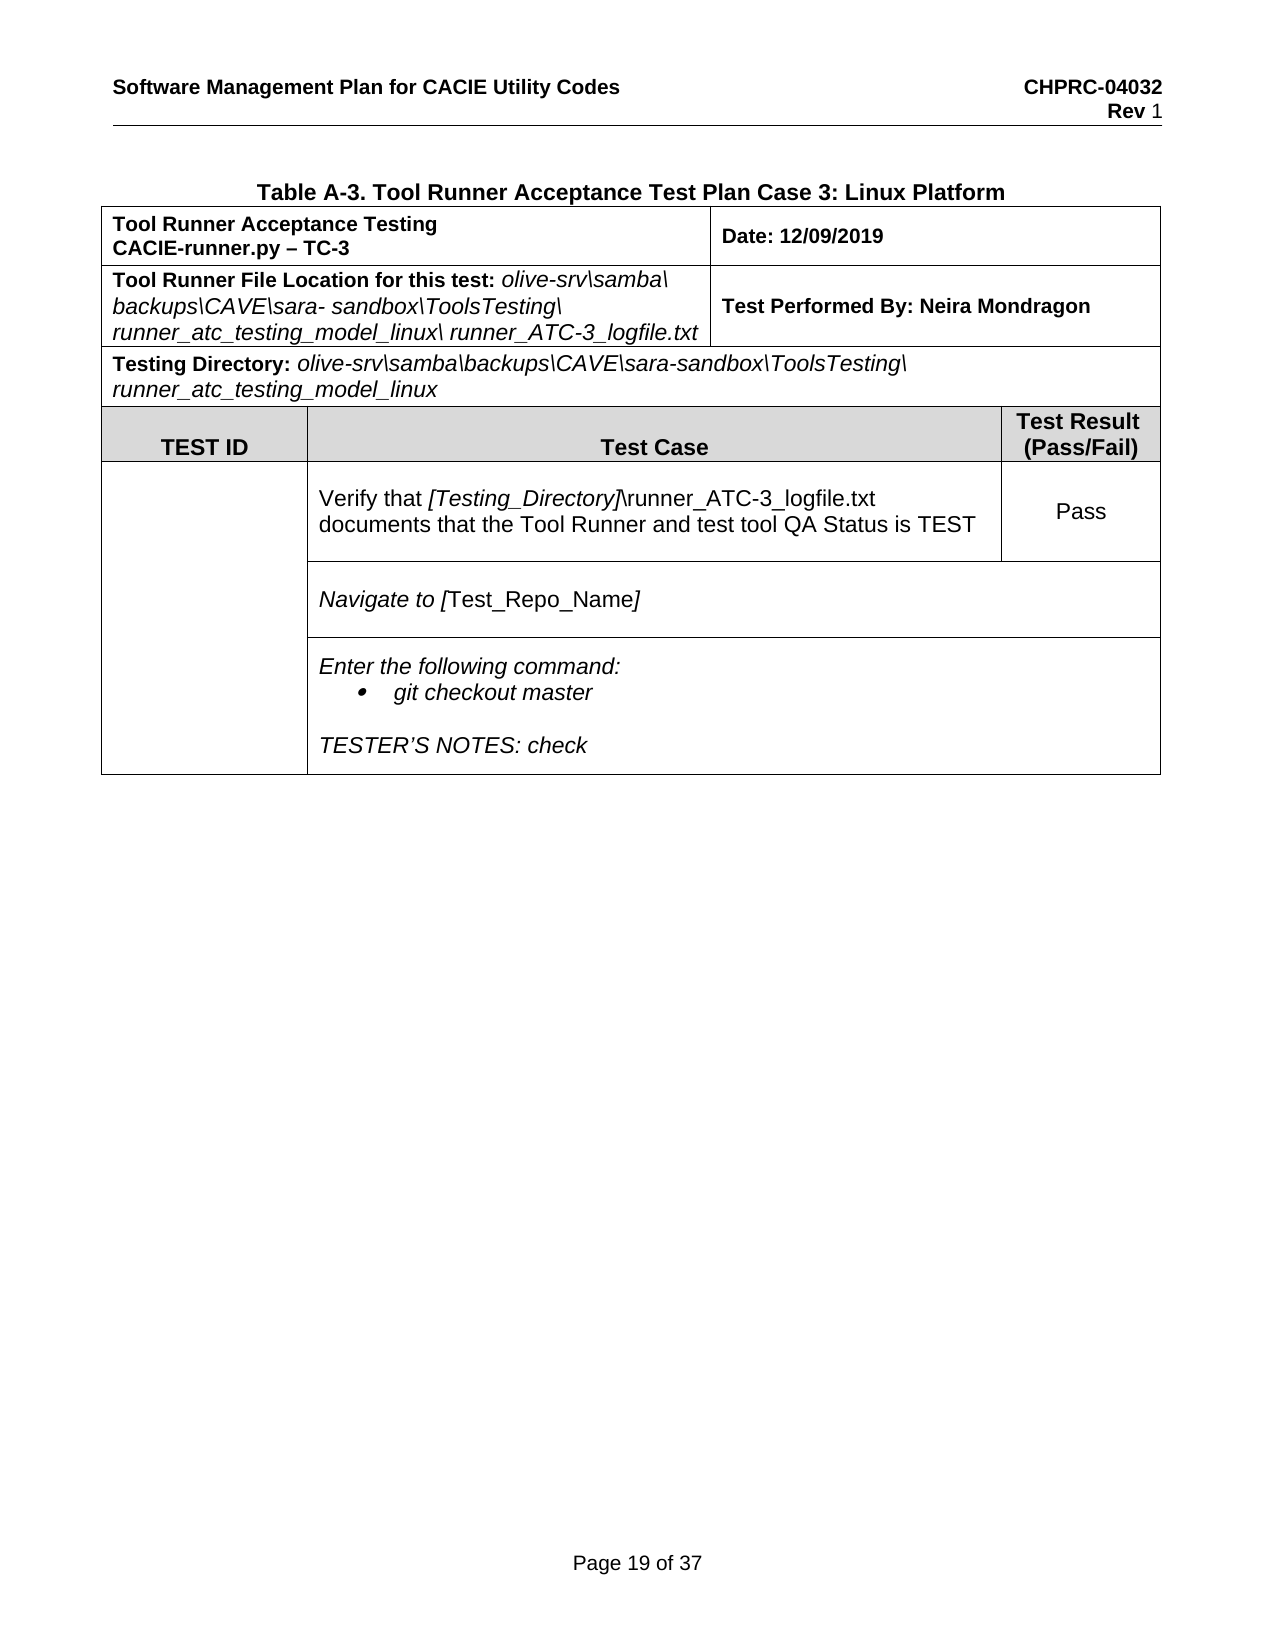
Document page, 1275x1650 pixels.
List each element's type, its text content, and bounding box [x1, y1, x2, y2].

table_cell Verify that [Testing_Directory]\runner_ATC-3_logfile.txt documents that the Tool Runner and test tool QA Status is TEST [308, 462, 1001, 561]
table_cell Date: 12/09/2019 [711, 207, 1160, 265]
table_cell TEST ID [102, 407, 307, 461]
table_cell Tool Runner Acceptance Testing CACIE-runner.py – TC-3 [102, 207, 710, 265]
table_cell Tool Runner File Location for this test: olive-srv\samba\backups\CAVE\sara- sandbox\ToolsTesting\runner_atc_testing_model_linux\ runner_ATC-3_logfile.txt [102, 266, 710, 346]
table_cell Navigate to [Test_Repo_Name] [308, 562, 1160, 637]
table_cell Testing Directory: olive-srv\samba\backups\CAVE\sara-sandbox\ToolsTesting\runner_atc_testing_model_linux [102, 347, 1160, 406]
table_cell Test Case [308, 407, 1001, 461]
table_cell Pass [1002, 462, 1160, 561]
table_cell Test Performed By: Neira Mondragon [711, 266, 1160, 346]
table_cell Test Result (Pass/Fail) [1002, 407, 1160, 461]
table_header Table A-3. Tool Runner Acceptance Test Plan Case 3: Linux Platform [101, 156, 1161, 206]
table_cell Enter the following command: git checkout master TESTER’S NOTES: check [308, 638, 1160, 773]
